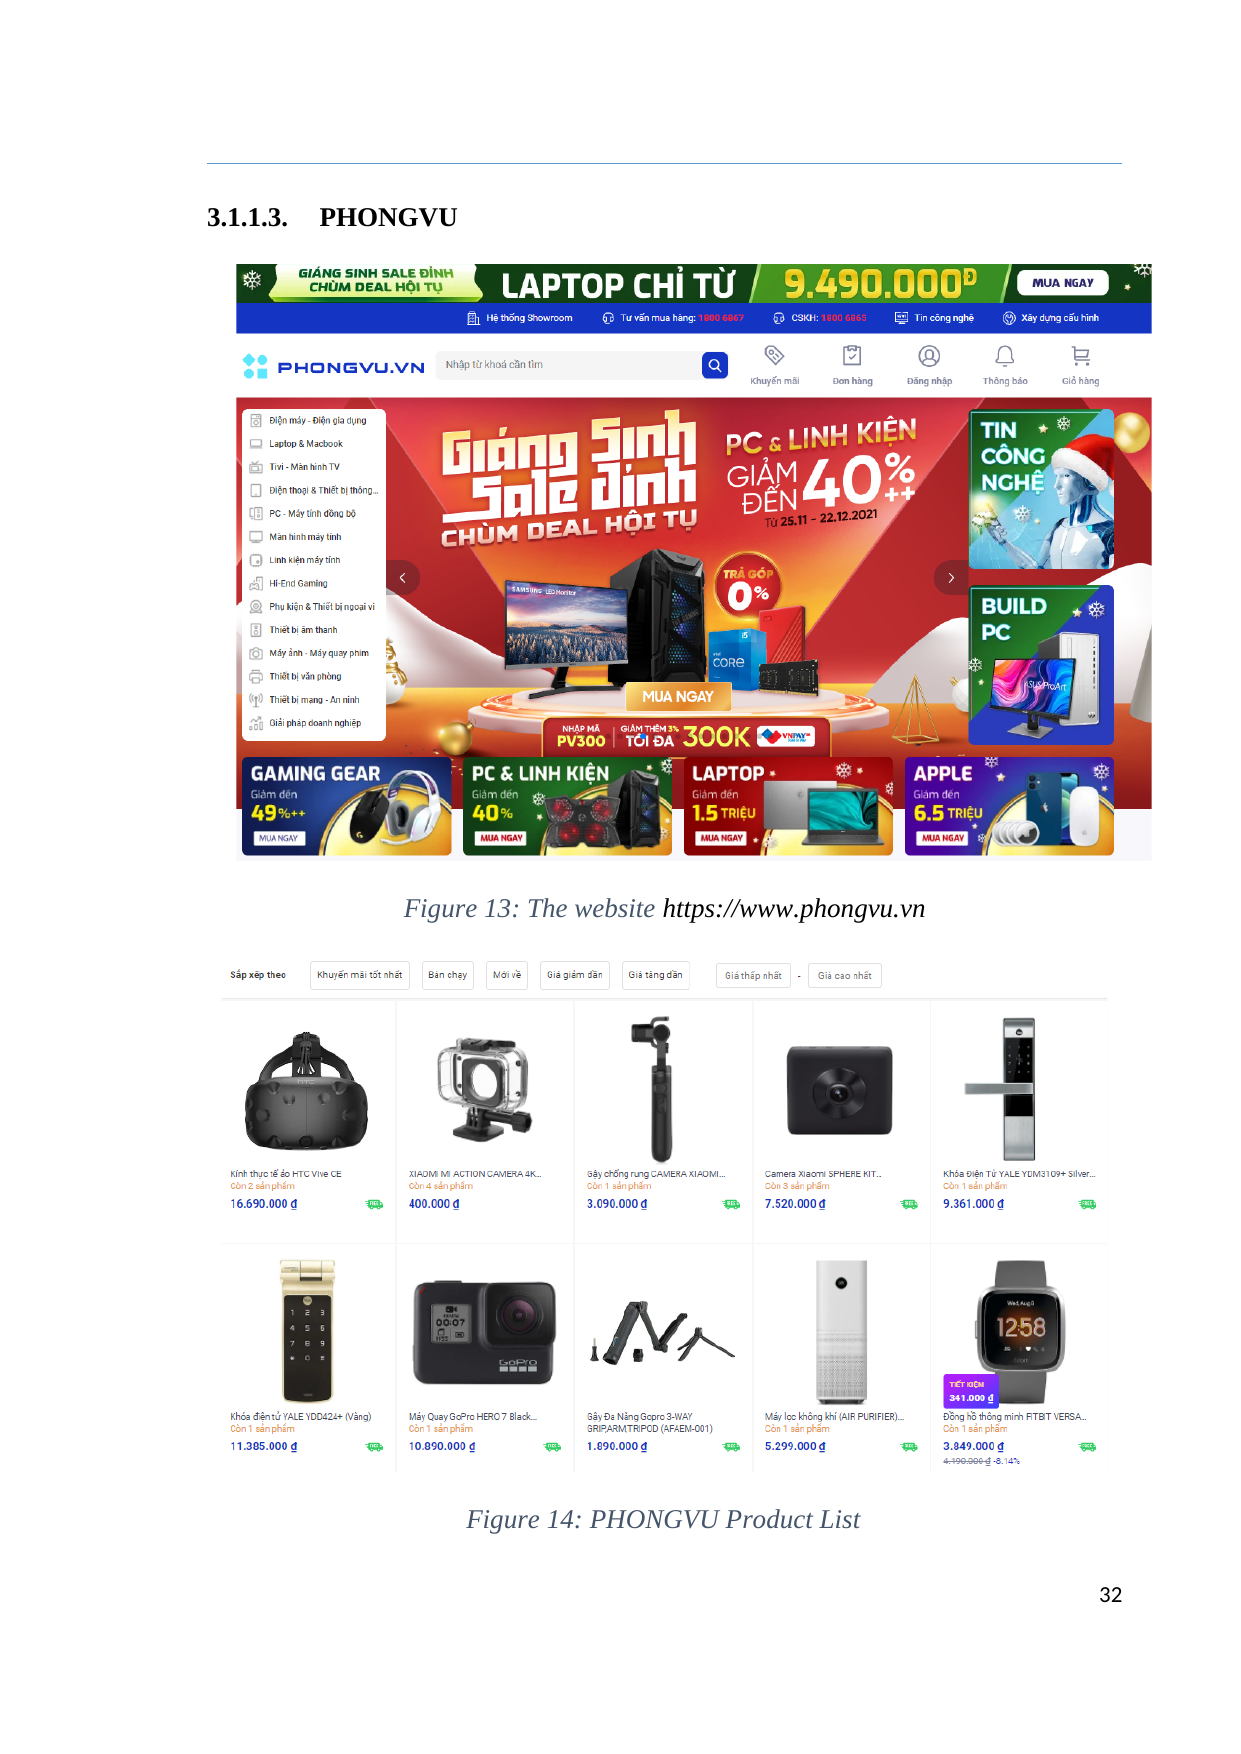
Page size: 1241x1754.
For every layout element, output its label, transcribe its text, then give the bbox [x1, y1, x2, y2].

text Figure 13: The website https://www.phongvu.vn [207, 892, 1122, 923]
text Figure 14: PHONGVU Product List [207, 1503, 1122, 1534]
picture [236, 264, 1152, 861]
list PHONGVU [207, 201, 1122, 232]
picture [221, 959, 1108, 1472]
